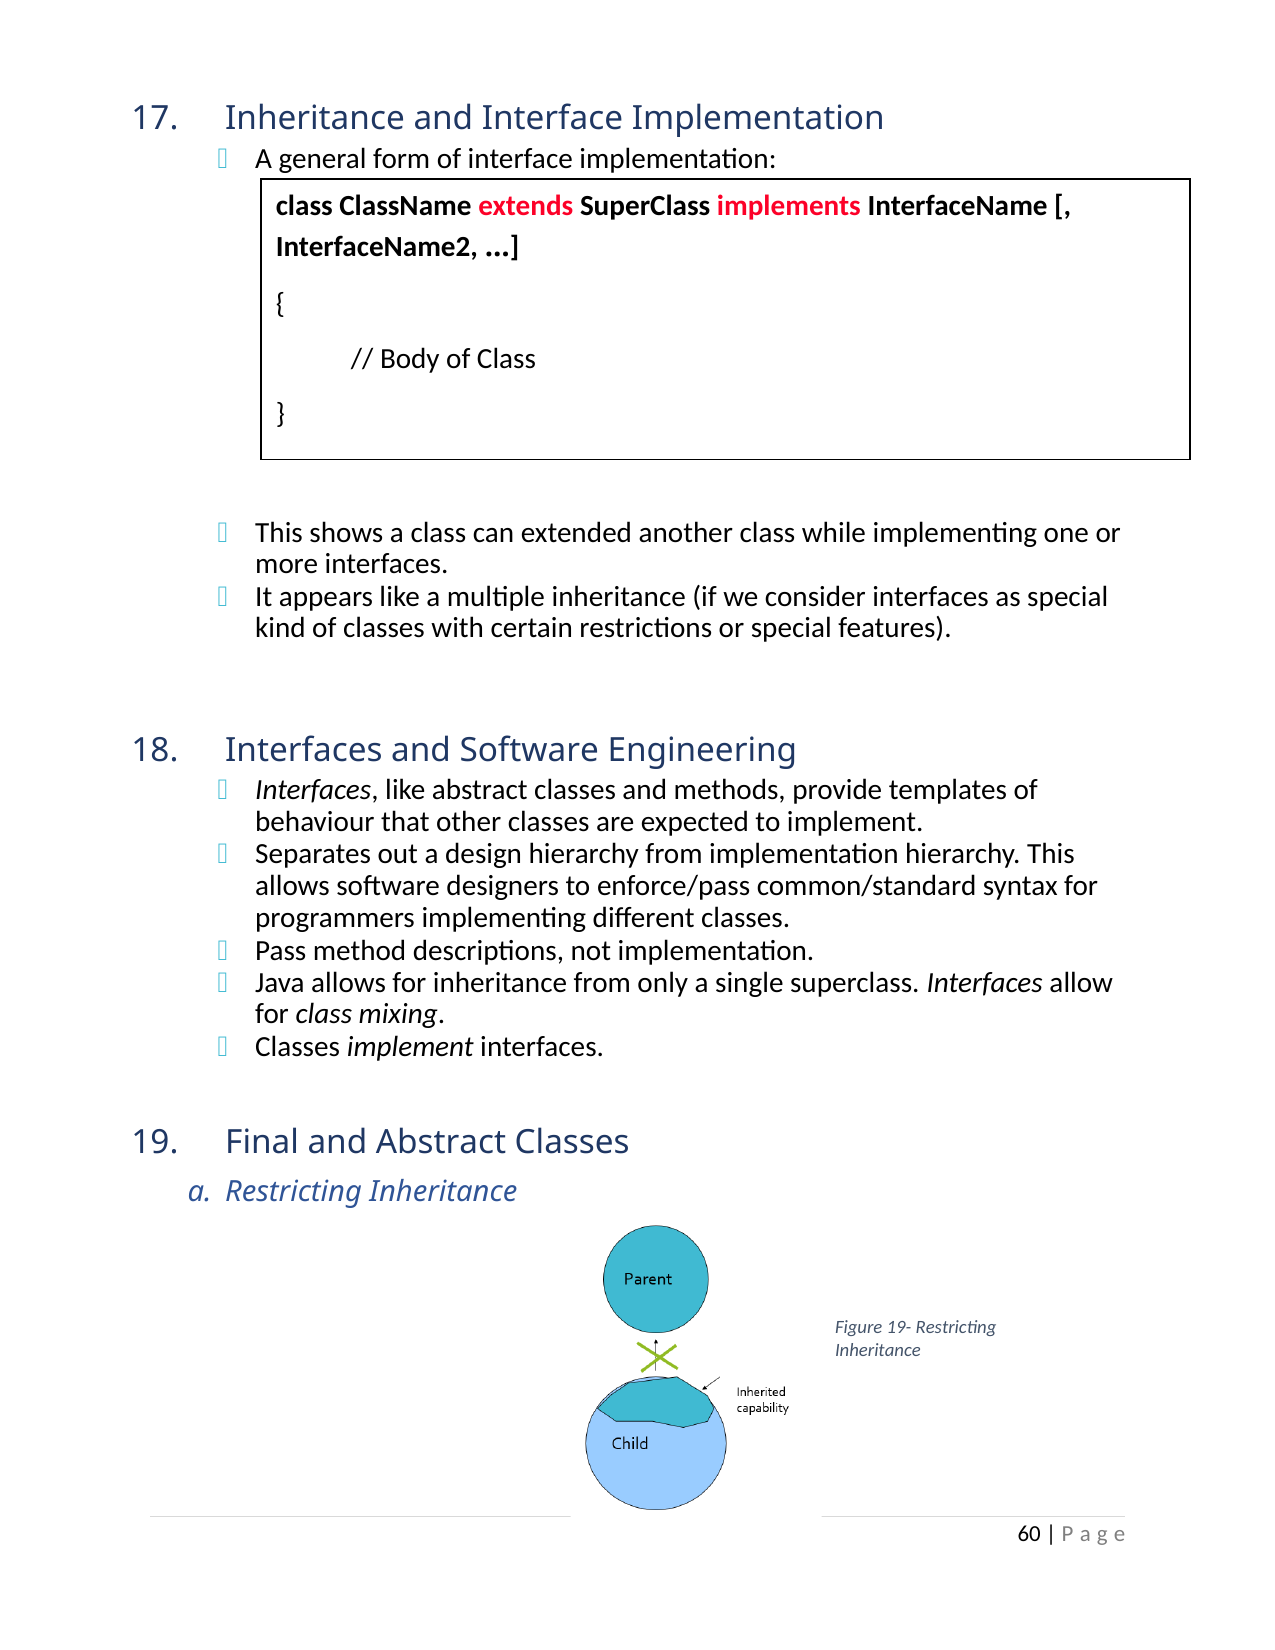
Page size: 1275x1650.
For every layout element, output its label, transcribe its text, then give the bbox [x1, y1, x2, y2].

list Pass method descriptions, not implementation. [217, 934, 1125, 966]
subtitle Final and Abstract Classes [131, 1118, 1125, 1163]
list A general form of interface implementation: [217, 143, 1125, 175]
subtitle Inheritance and Interface Implementation [131, 94, 1125, 139]
subtitle Restricting Inheritance [187, 1171, 1125, 1210]
picture [570, 1221, 822, 1529]
list Interfaces, like abstract classes and methods, provide templates of behaviour that other classes are expected to implement. [217, 774, 1125, 838]
list This shows a class can extended another class while implementing one or more interfaces. [217, 517, 1125, 581]
subtitle Interfaces and Software Engineering [131, 725, 1125, 771]
list Classes implement interfaces. [217, 1031, 1125, 1062]
list Separates out a design hierarchy from implementation hierarchy. This allows software designers to enforce/pass common/standard syntax for programmers implementing different classes. [217, 838, 1125, 934]
list It appears like a multiple inheritance (if we consider interfaces as special kind of classes with certain restrictions or special features). [217, 581, 1125, 645]
list Java allows for inheritance from only a single superclass. Interfaces allow for class mixing. [217, 966, 1125, 1031]
